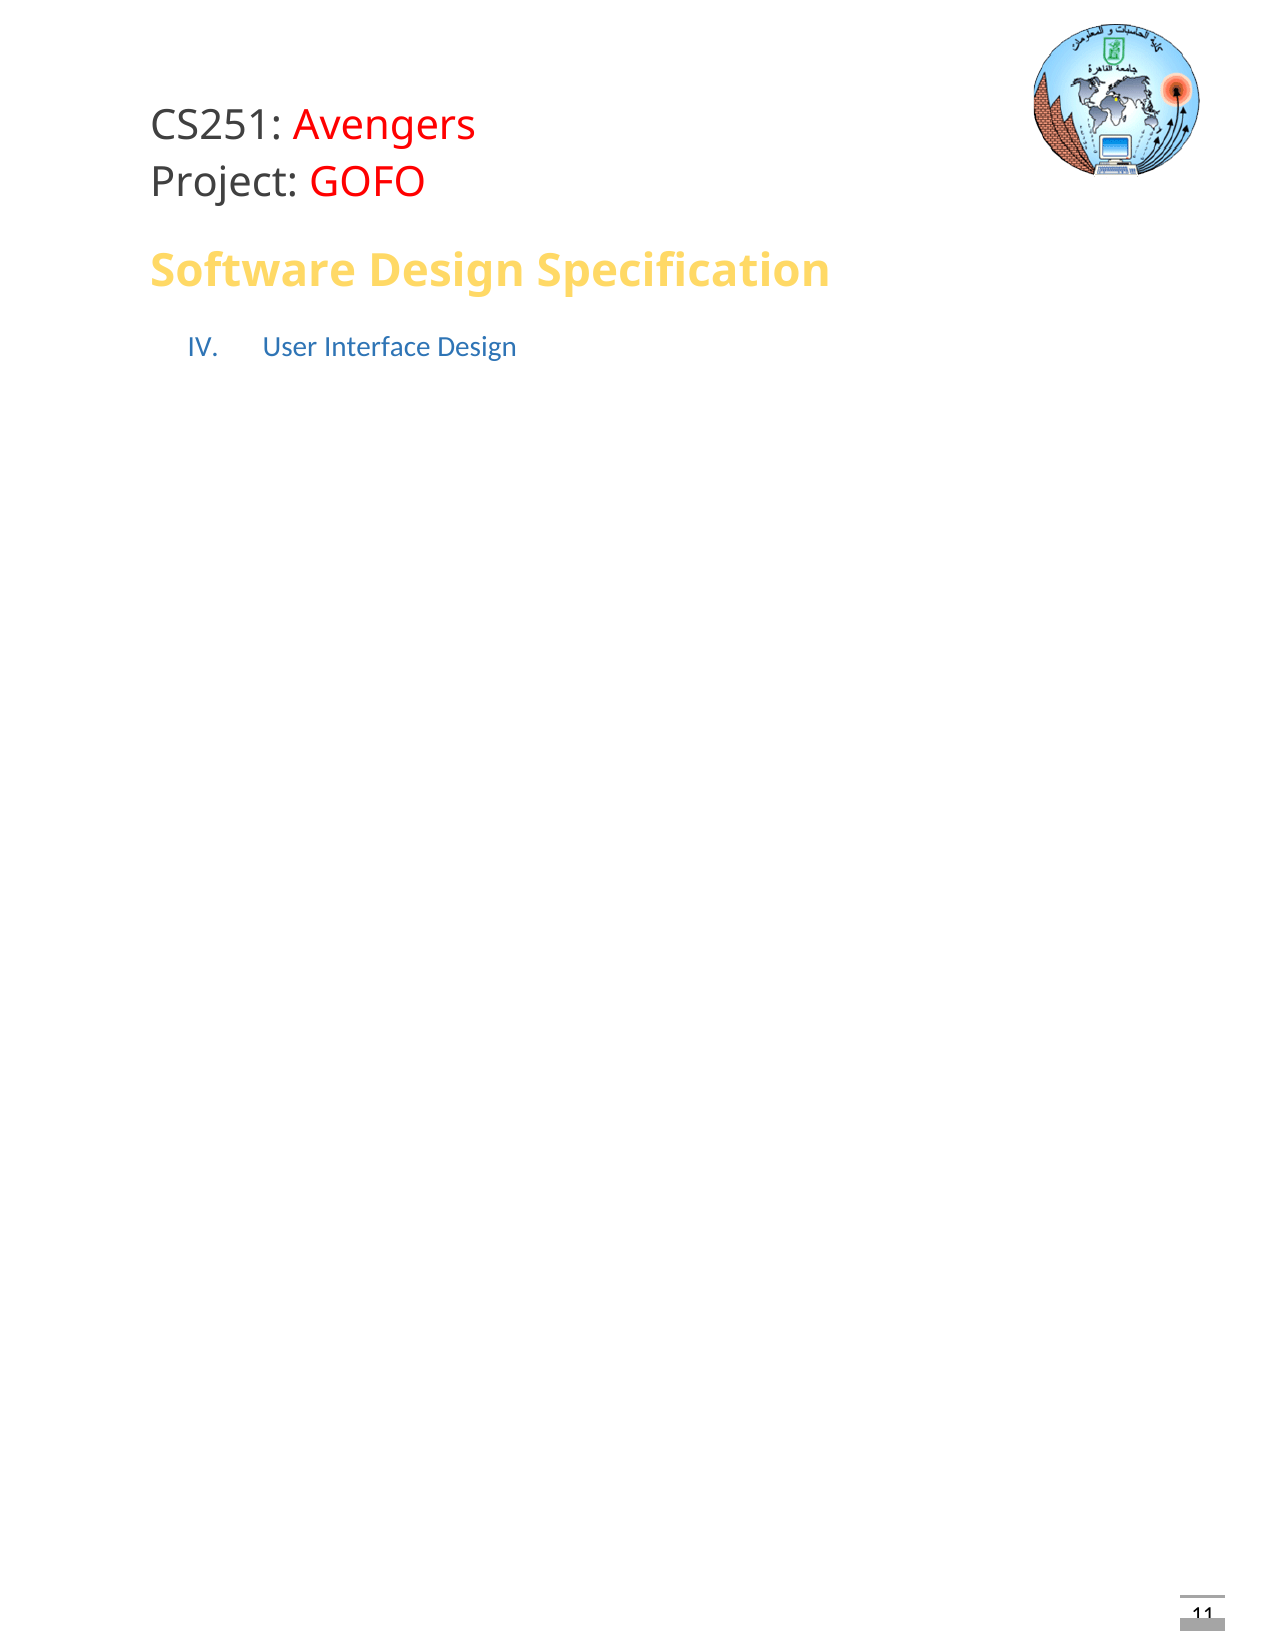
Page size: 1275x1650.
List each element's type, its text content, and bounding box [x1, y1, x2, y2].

subtitle User Interface Design [187, 328, 1125, 363]
picture [1033, 24, 1201, 180]
